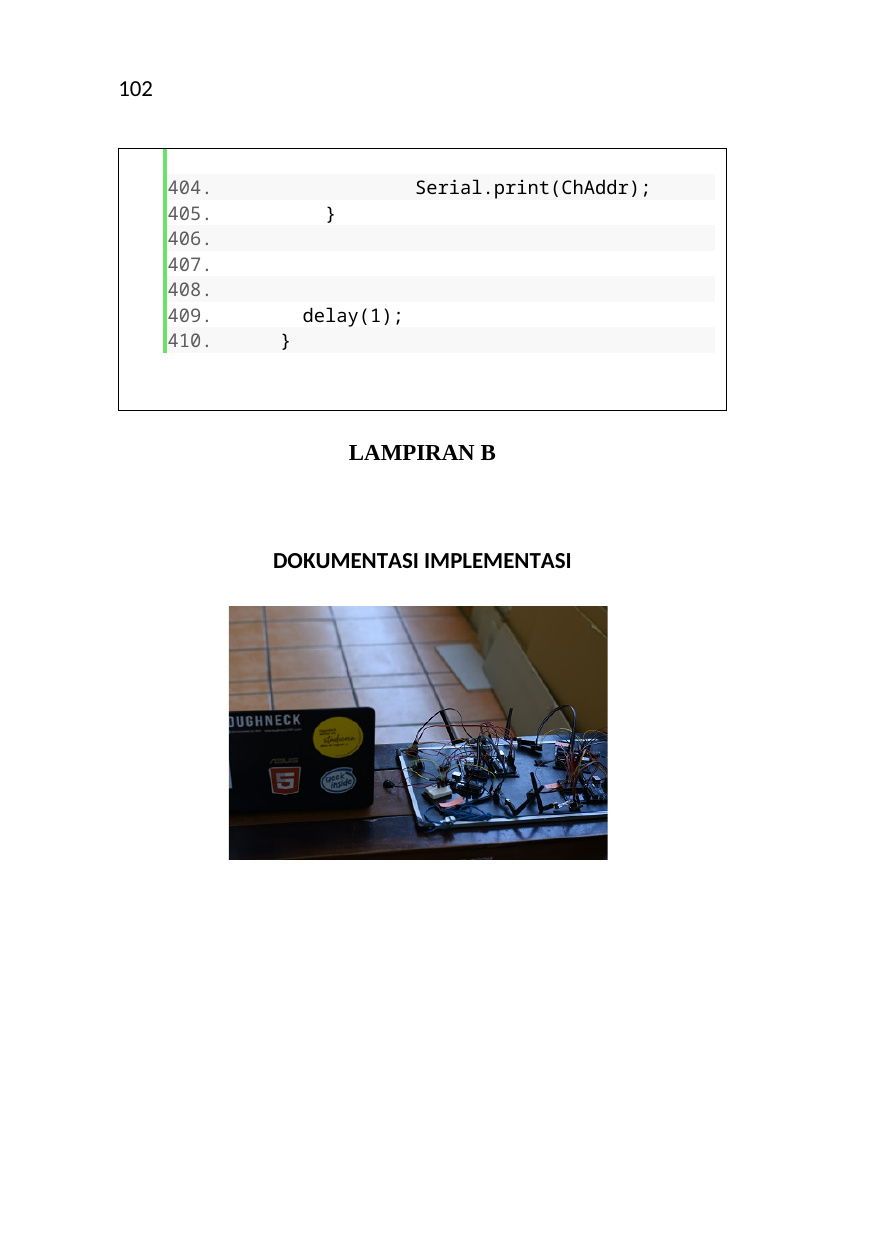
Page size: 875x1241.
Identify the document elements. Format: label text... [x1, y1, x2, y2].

text DOKUMENTASI IMPLEMENTASI [118, 491, 726, 574]
subtitle LAMPIRAN B [118, 439, 726, 466]
picture [228, 606, 608, 860]
